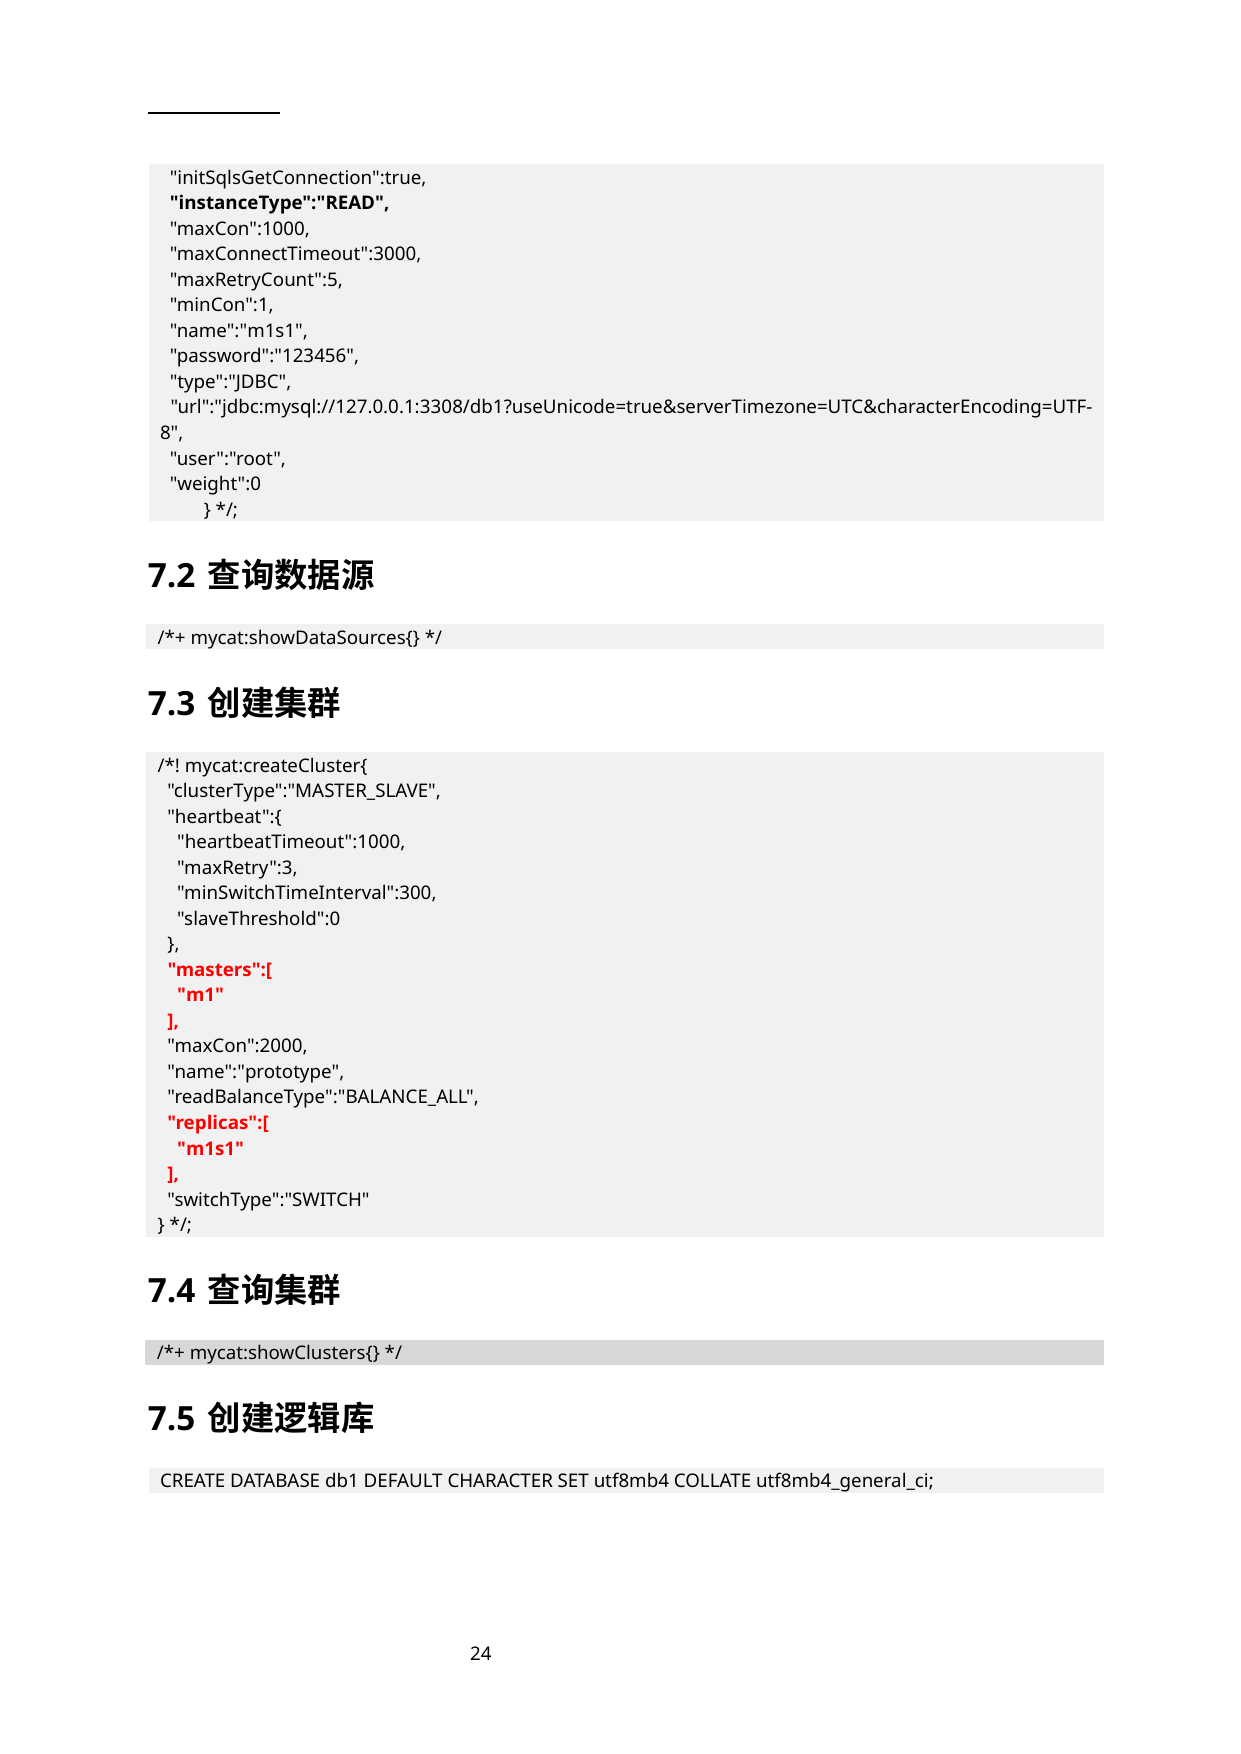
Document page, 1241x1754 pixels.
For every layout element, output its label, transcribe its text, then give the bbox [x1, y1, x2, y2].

subtitle 创建集群 [148, 677, 1093, 725]
subtitle 查询数据源 [148, 548, 1093, 597]
subtitle 查询集群 [148, 1264, 1093, 1312]
table_header /*+ mycat:showDataSources{} */ [146, 624, 1104, 649]
table_header CREATE DATABASE db1 DEFAULT CHARACTER SET utf8mb4 COLLATE utf8mb4_general_ci; [149, 1468, 1104, 1493]
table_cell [149, 164, 1104, 521]
table_header /*+ mycat:showClusters{} */ [145, 1340, 1104, 1365]
table_header /*! mycat:createCluster{ "clusterType":"MASTER_SLAVE", "heartbeat":{ "heartbeatTimeout":1000, "maxRetry":3, "minSwitchTimeInterval":300, "slaveThreshold":0 }, "masters":[ "m1" ], "maxCon":2000, "name":"prototype", "readBalanceType":"BALANCE_ALL", "replicas":[ "m1s1" ], "switchType":"SWITCH" } */; [146, 752, 1104, 1237]
subtitle 创建逻辑库 [148, 1392, 1093, 1441]
